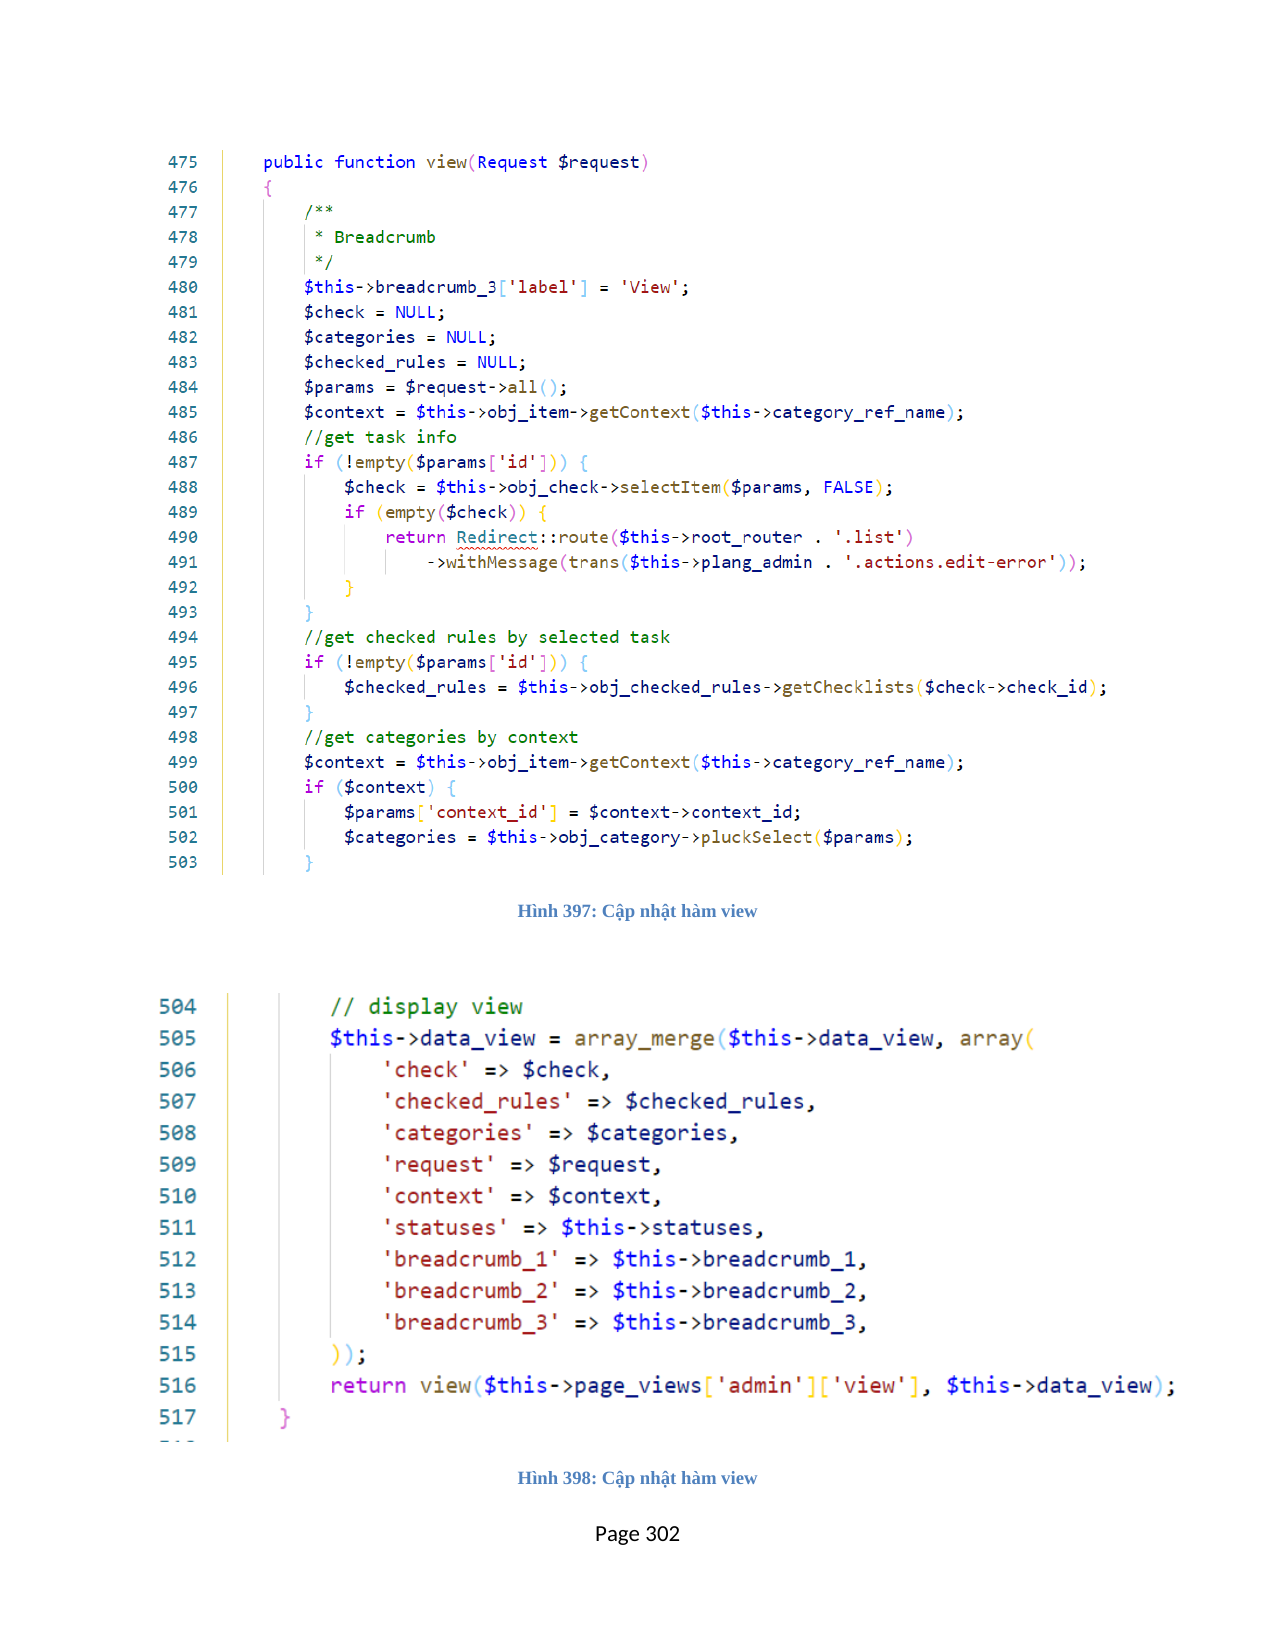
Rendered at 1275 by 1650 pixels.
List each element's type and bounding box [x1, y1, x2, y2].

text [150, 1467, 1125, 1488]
picture [150, 993, 1185, 1442]
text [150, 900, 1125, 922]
picture [157, 150, 1118, 875]
